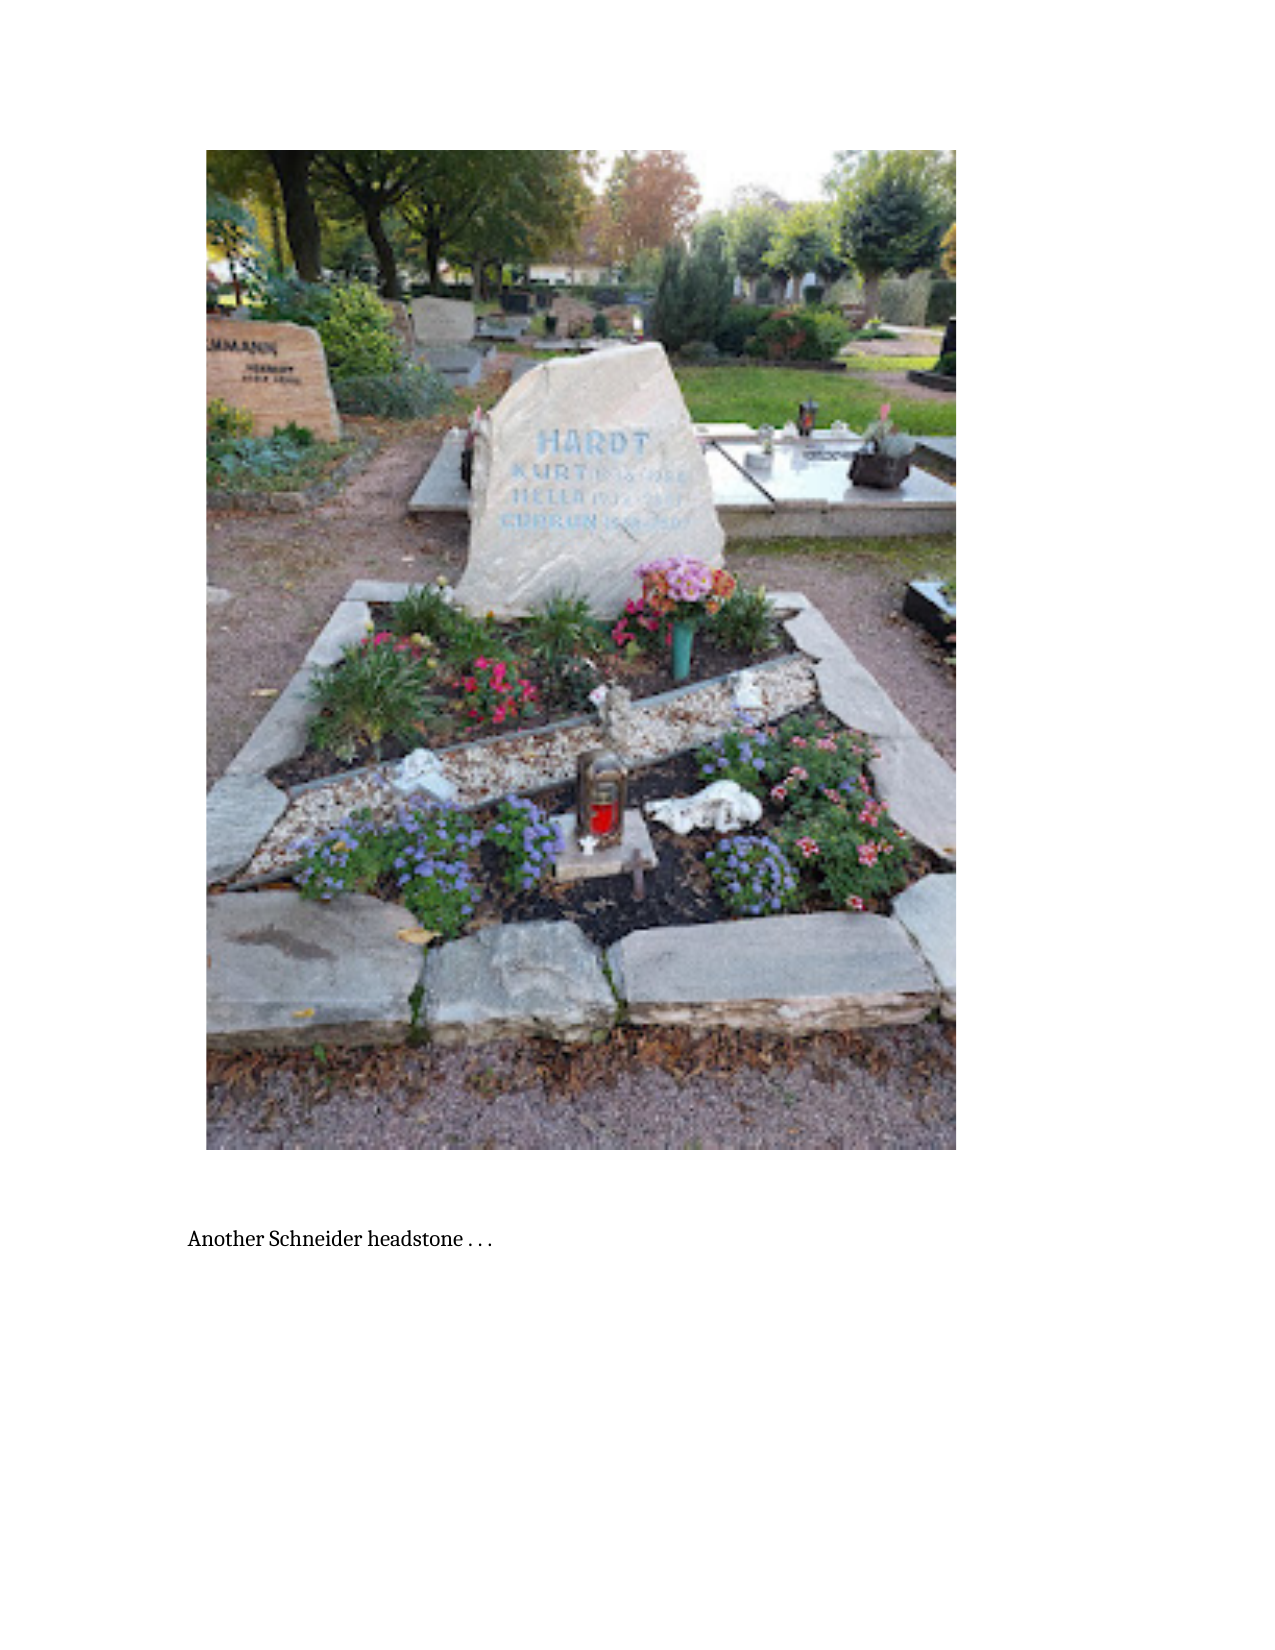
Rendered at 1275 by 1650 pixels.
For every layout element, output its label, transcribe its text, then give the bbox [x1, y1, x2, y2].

picture [206, 150, 957, 1150]
text Another Schneider headstone . . . [187, 1226, 1087, 1252]
